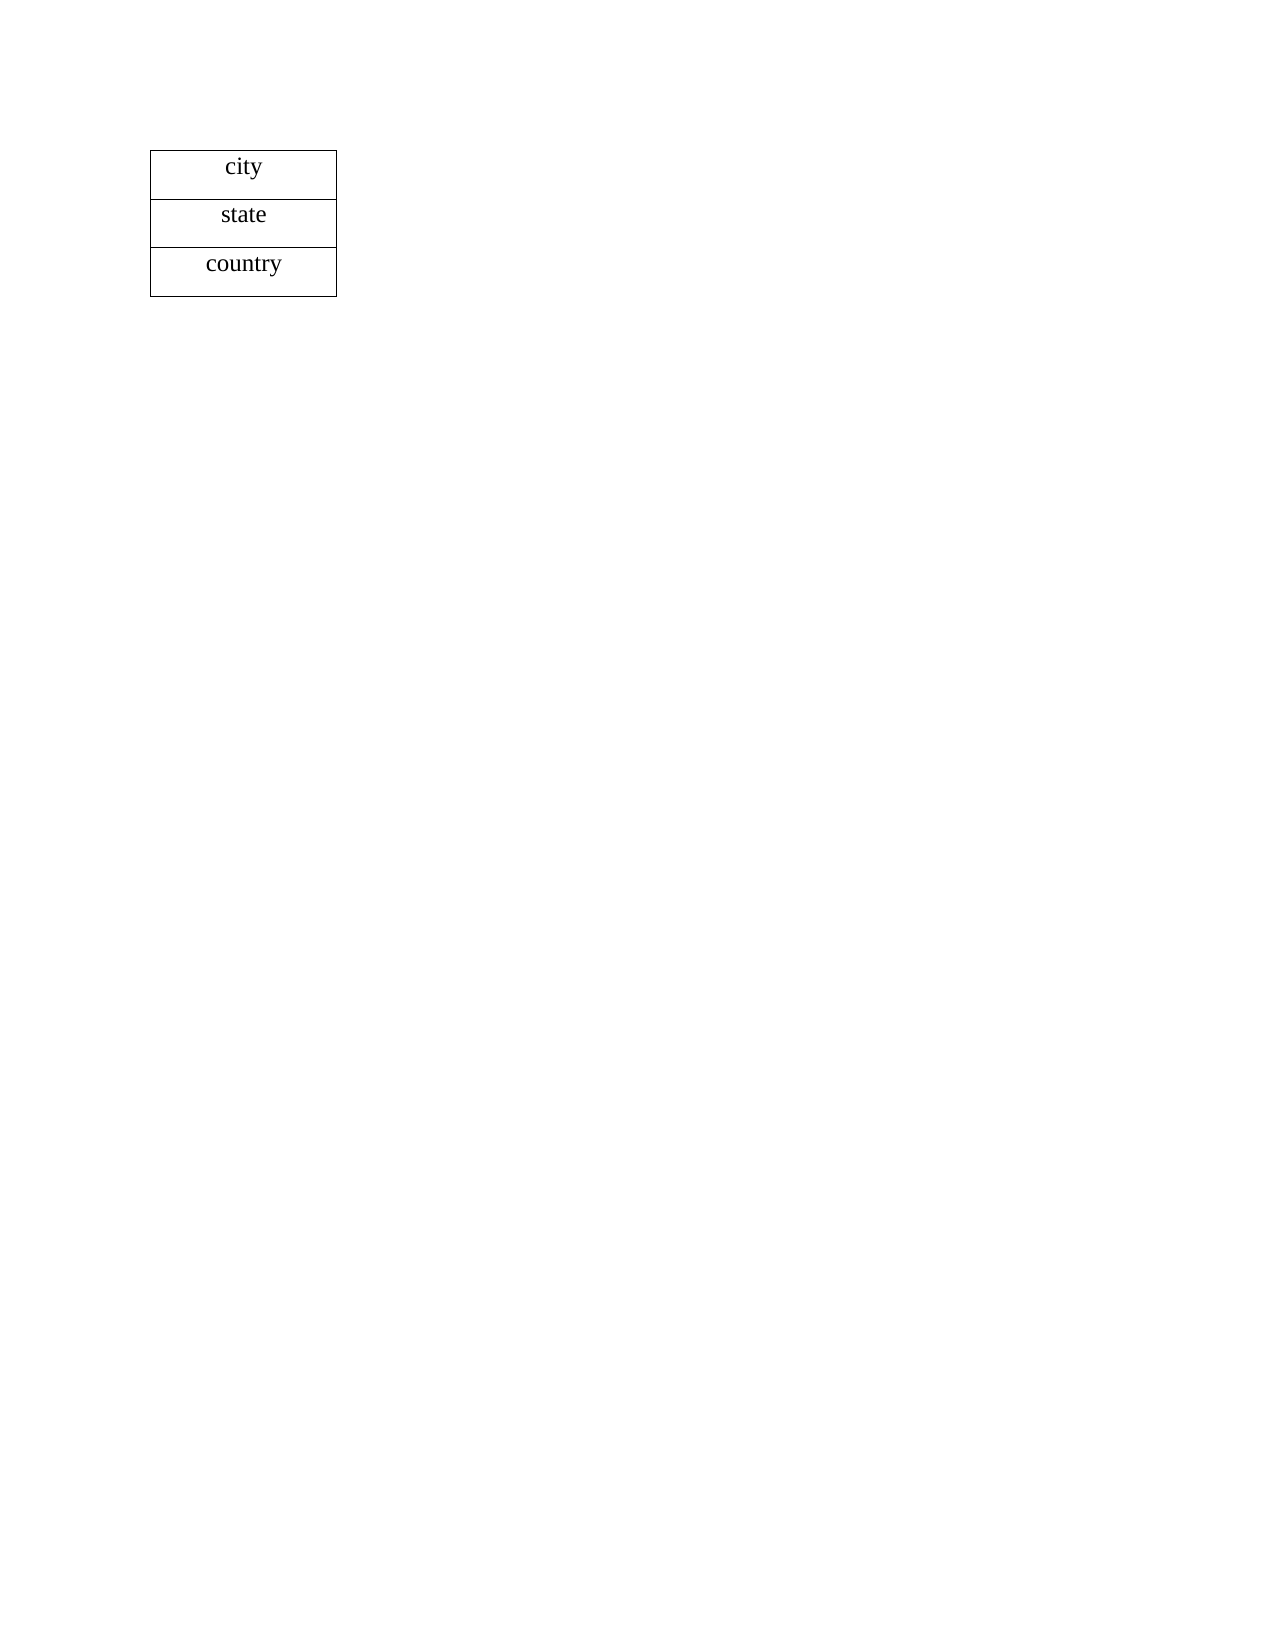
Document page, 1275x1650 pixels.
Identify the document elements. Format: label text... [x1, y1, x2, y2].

table_cell state [151, 200, 336, 247]
table_cell city [151, 151, 336, 198]
table_cell country [151, 248, 336, 296]
